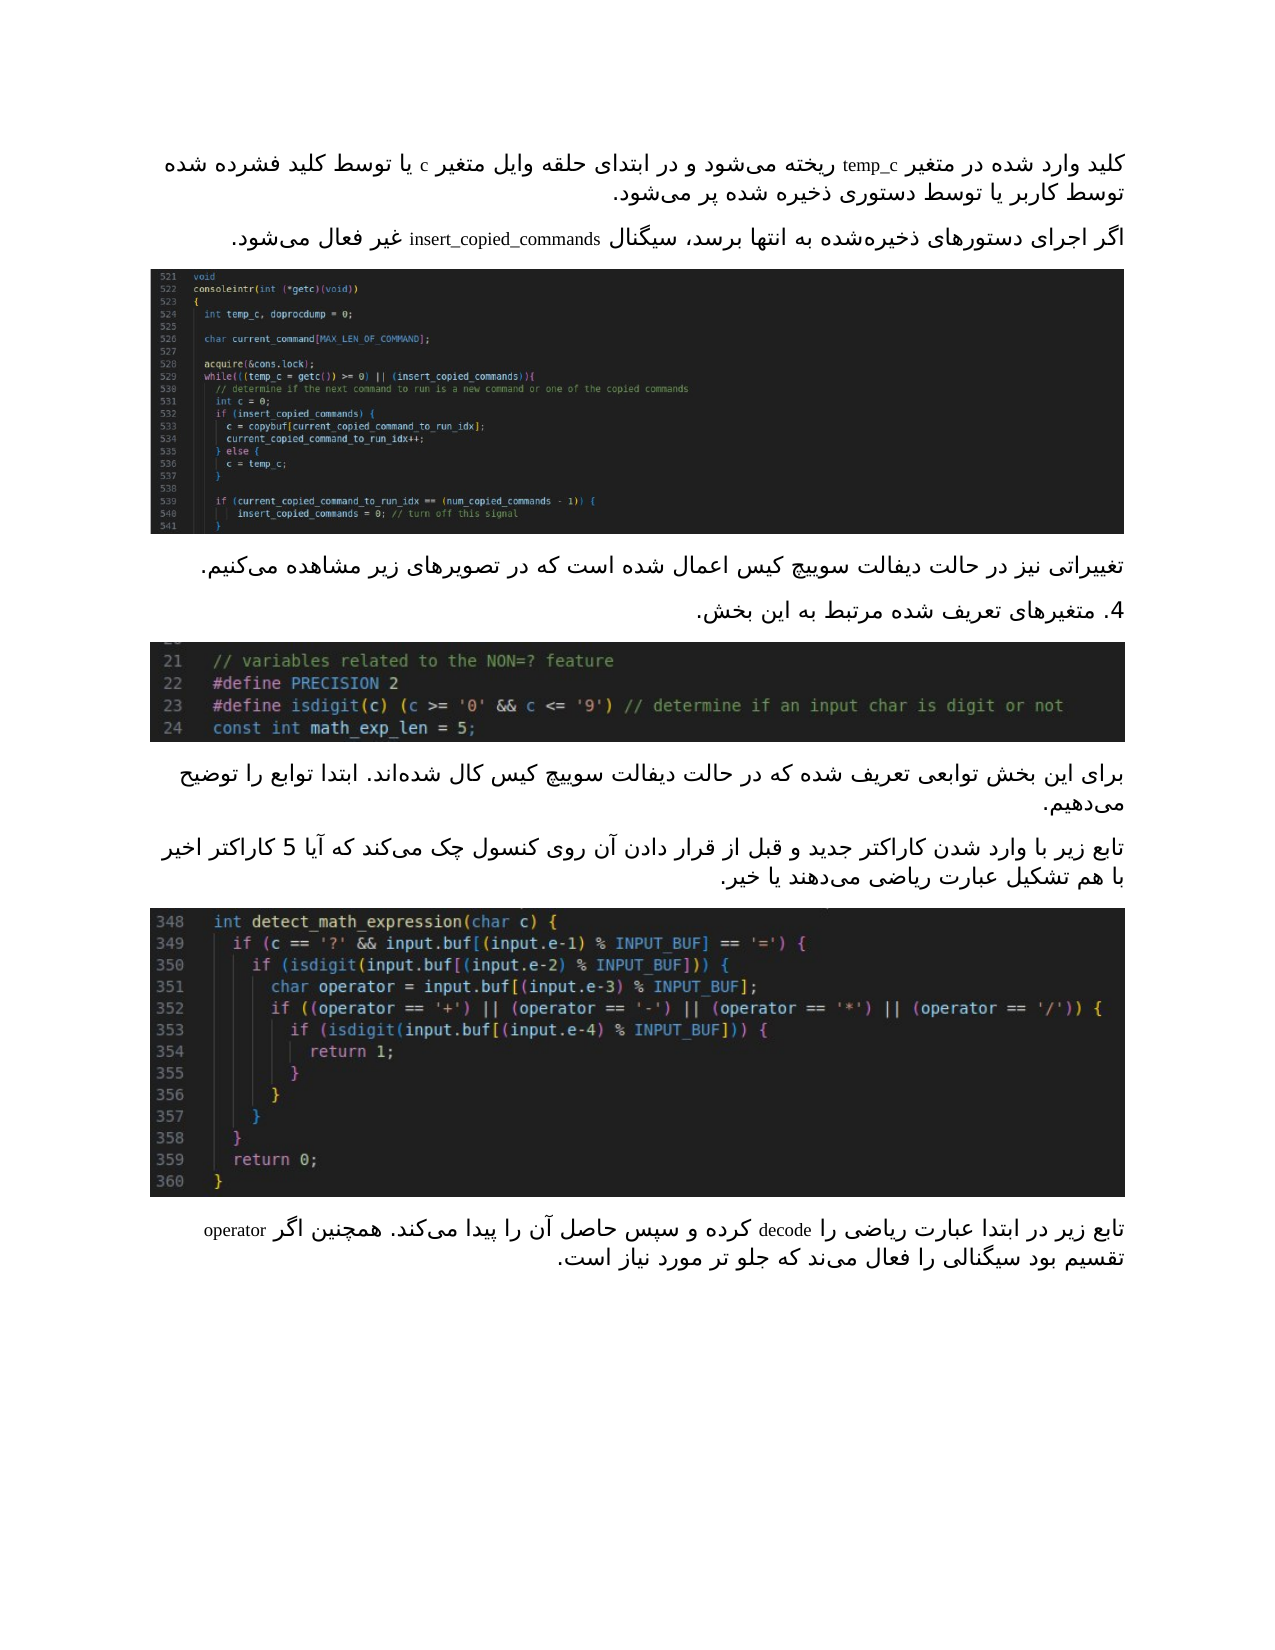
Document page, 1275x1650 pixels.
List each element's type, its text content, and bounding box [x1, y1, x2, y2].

picture [150, 269, 1124, 534]
text 4. متغیرهای تعریف شده مرتبط به این بخش. [150, 597, 1125, 624]
text اگر اجرای دستورهای ذخیره‌شده به انتها برسد، سیگنال insert_copied_commands غیر فعال می‌شود. [150, 224, 1125, 251]
text تابع زیر در ابتدا عبارت ریاضی را decode کرده و سپس حاصل آن را پیدا می‌کند. همچنین اگر operator تقسیم بود سیگنالی را فعال می‌ند که جلو تر مورد نیاز است. [150, 1215, 1125, 1270]
text تابع زیر با وارد شدن کاراکتر جدید و قبل از قرار دادن آن روی کنسول چک می‌کند که آیا 5 کاراکتر اخیر با هم تشکیل عبارت ریاضی می‌دهند یا خیر. [150, 834, 1125, 890]
picture [150, 642, 1125, 742]
text تغییراتی نیز در حالت دیفالت سوییچ کیس اعمال شده است که در تصویرهای زیر مشاهده می‌کنیم. [150, 552, 1125, 579]
picture [150, 908, 1125, 1197]
text کلید وارد شده در متغیر temp_c ریخته می‌شود و در ابتدای حلقه وایل متغیر c یا توسط کلید فشرده شده توسط کاربر یا توسط دستوری ذخیره شده پر می‌شود. [150, 150, 1125, 205]
text برای این بخش توابعی تعریف شده که در حالت دیفالت سوییچ کیس کال شده‌اند. ابتدا توابع را توضیح می‌دهیم. [150, 760, 1125, 816]
